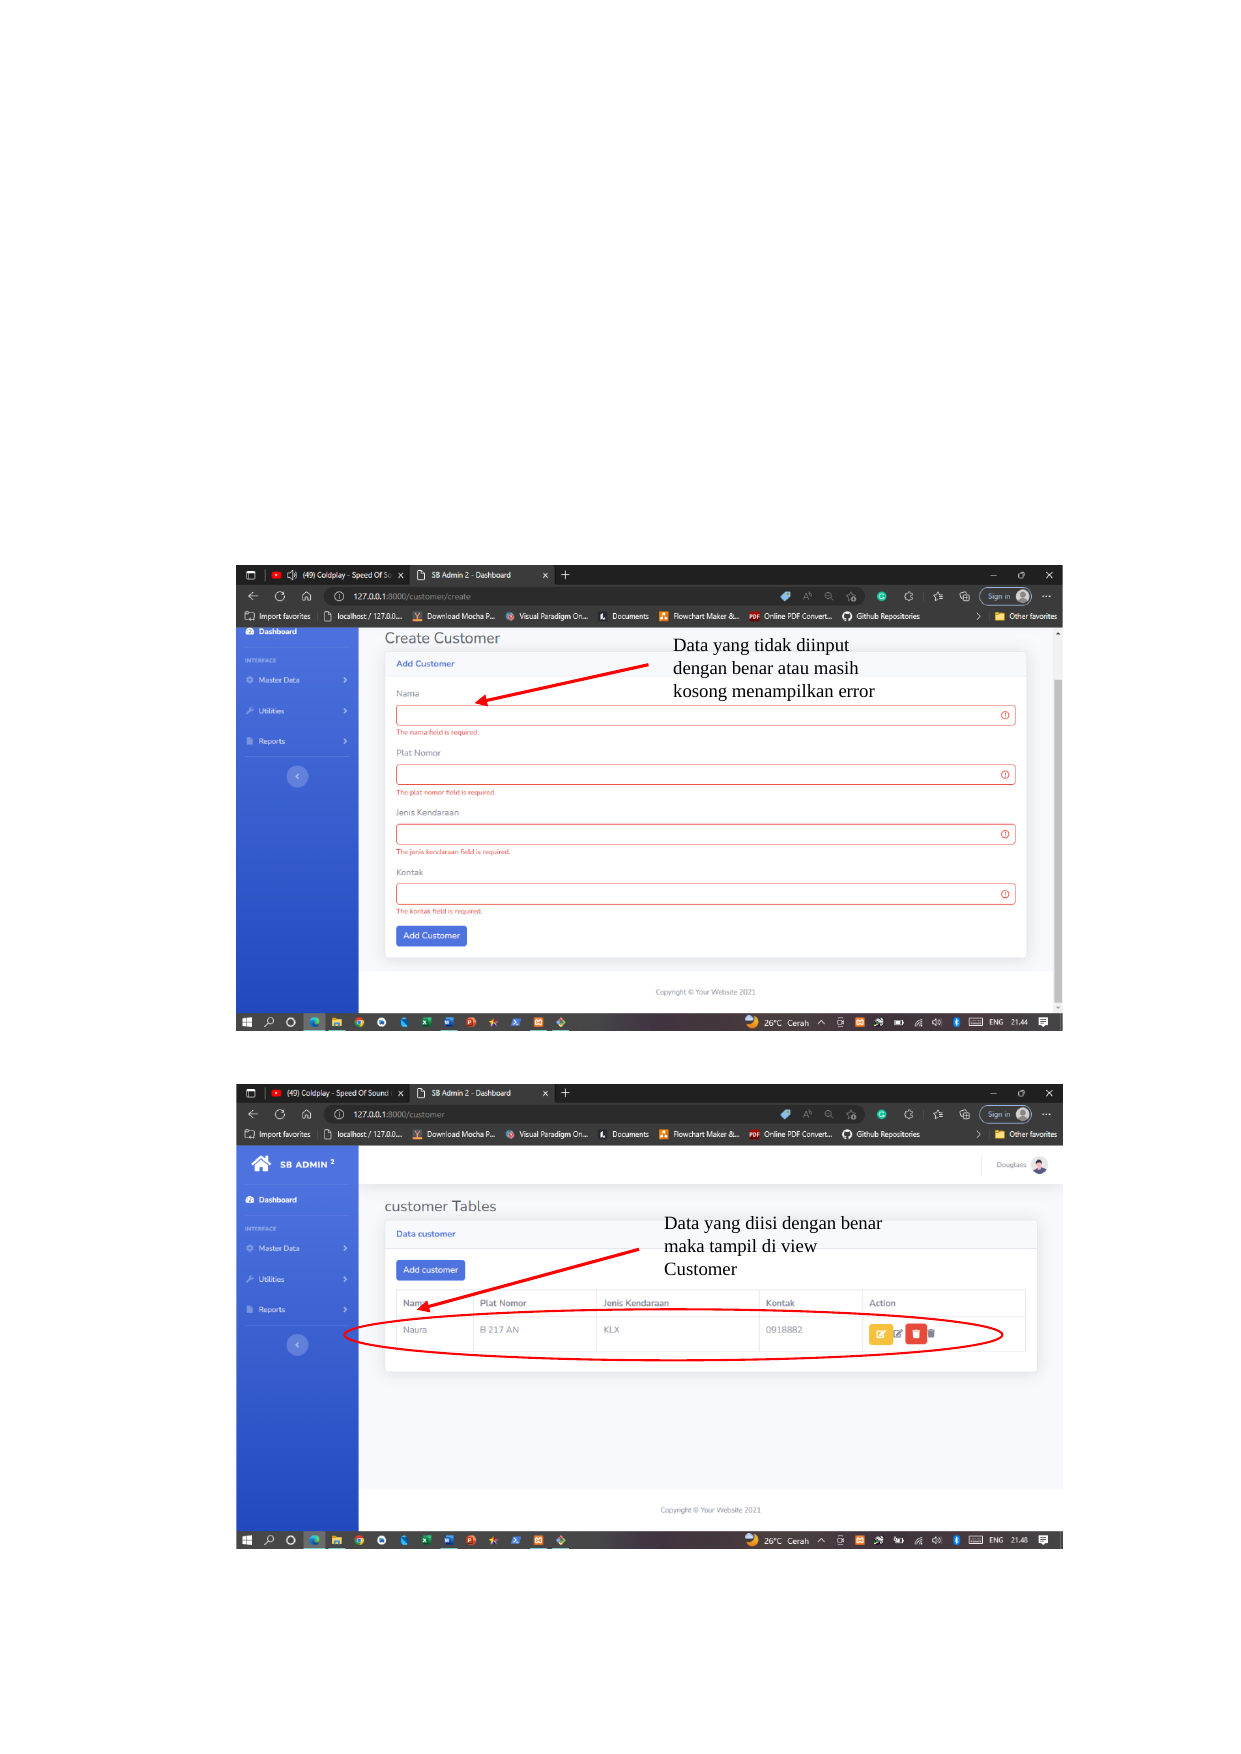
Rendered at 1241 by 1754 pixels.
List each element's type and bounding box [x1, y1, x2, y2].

picture [236, 1084, 1063, 1549]
picture [236, 565, 1063, 1031]
